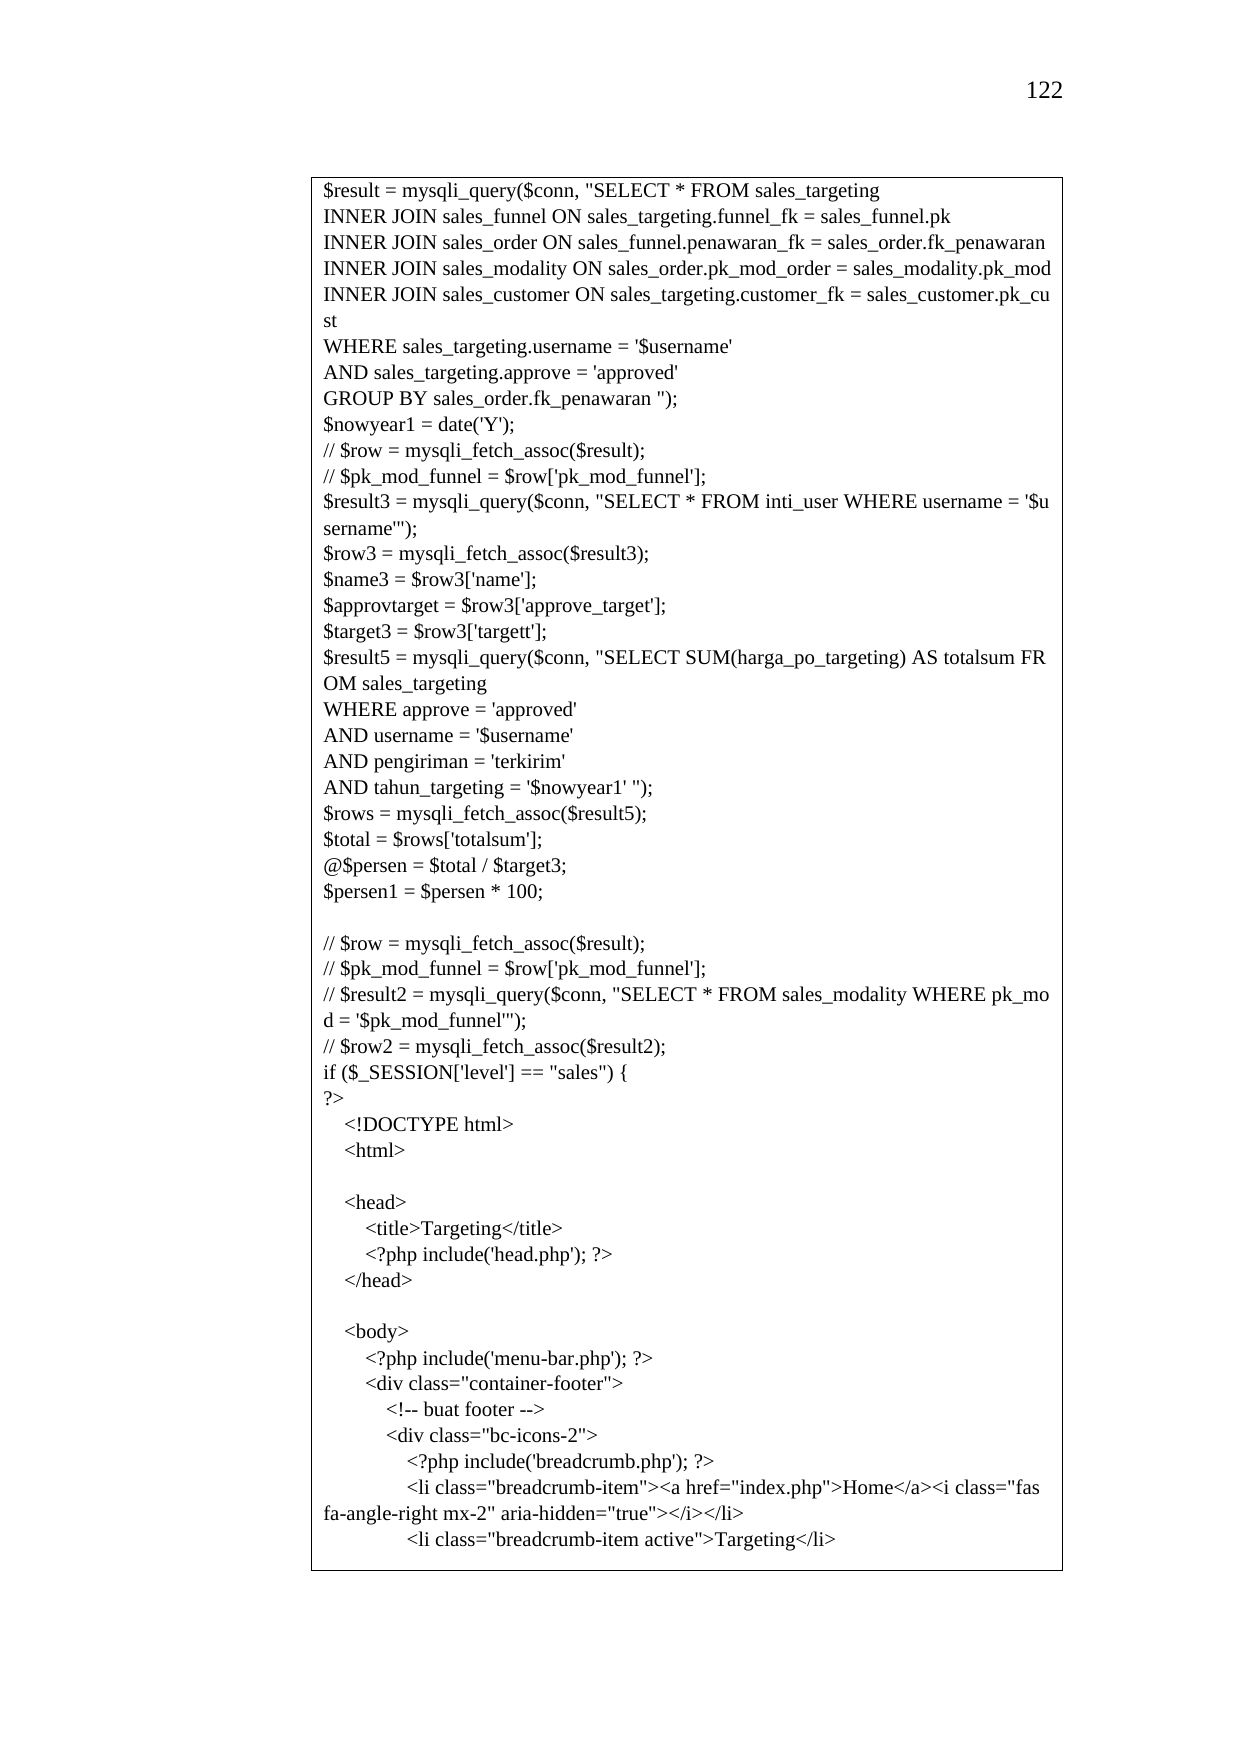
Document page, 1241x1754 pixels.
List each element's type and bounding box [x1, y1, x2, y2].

table_header [312, 178, 1062, 1570]
